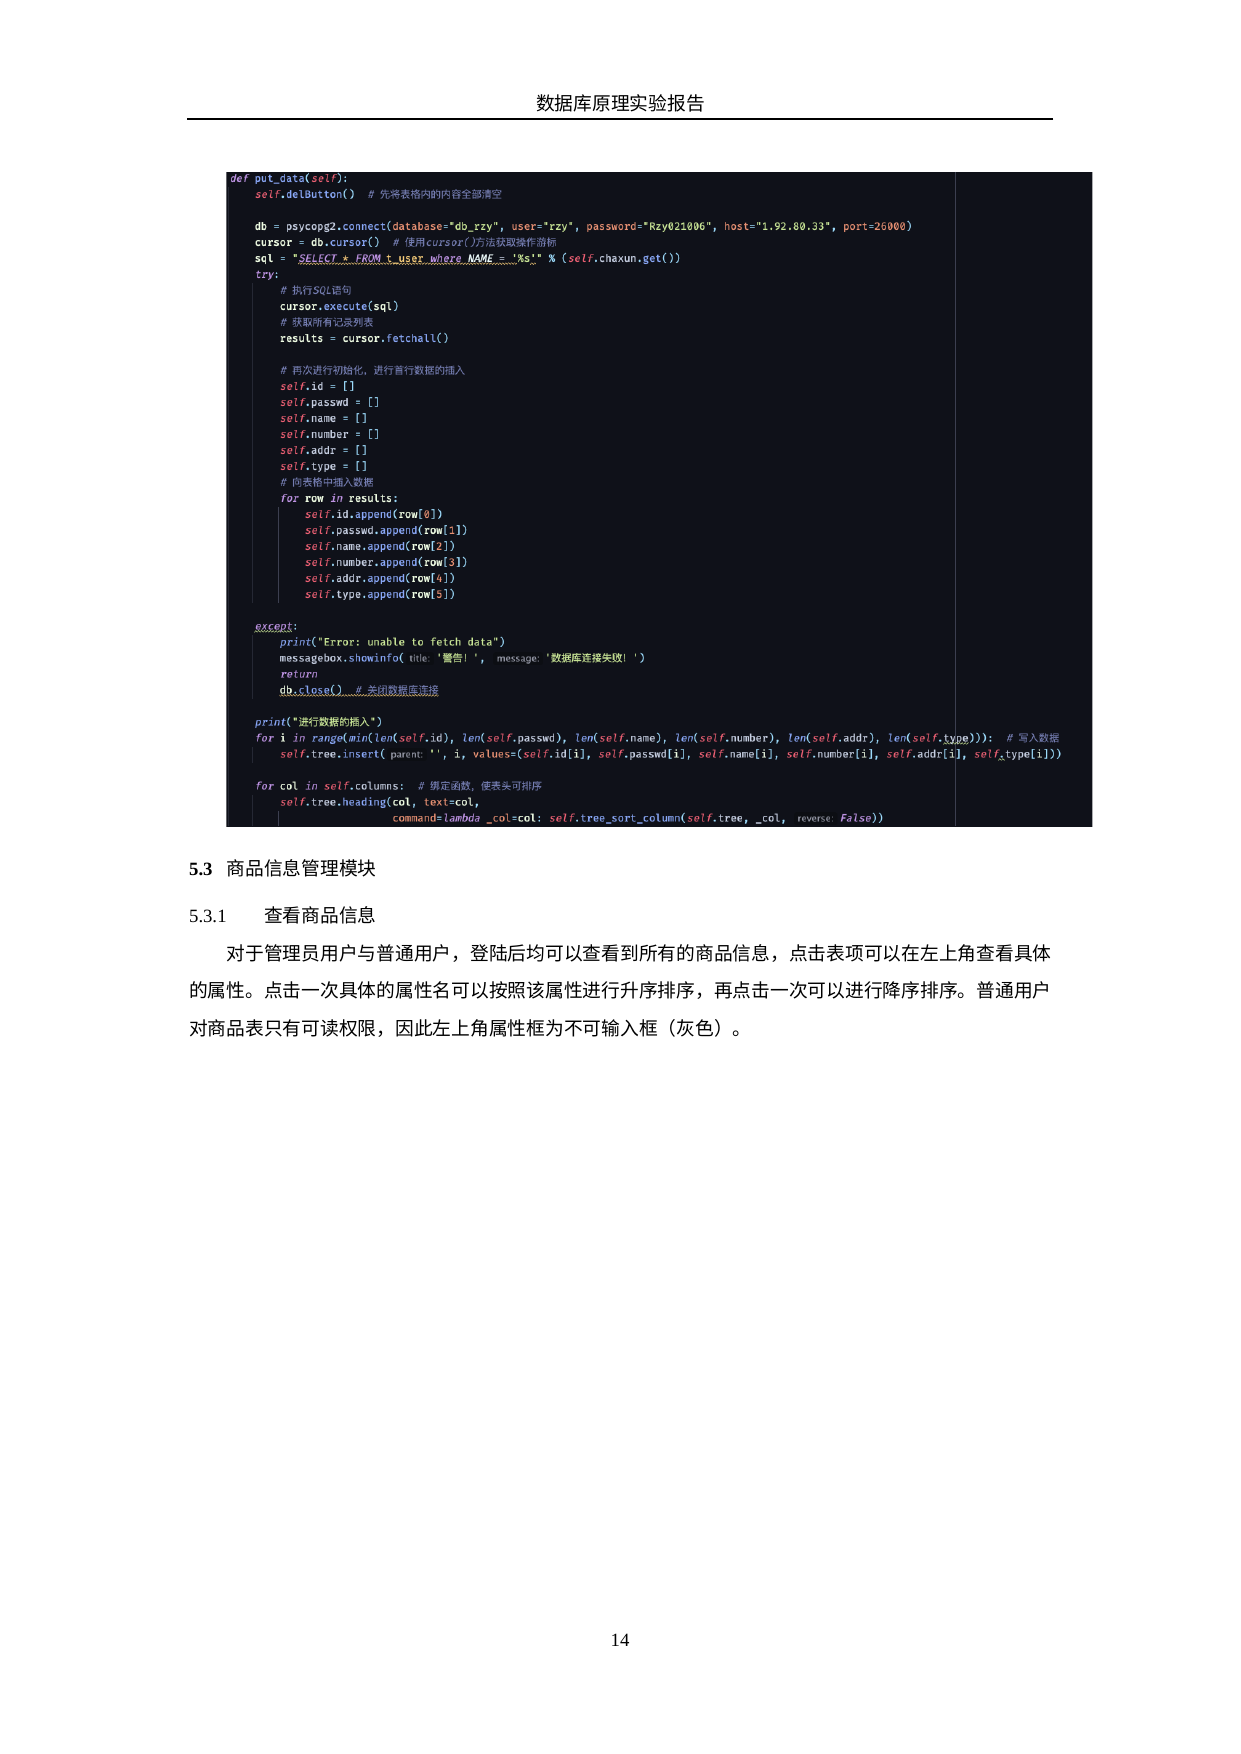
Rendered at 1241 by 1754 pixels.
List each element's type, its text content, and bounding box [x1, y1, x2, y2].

picture [226, 172, 1093, 827]
subtitle 商品信息管理模块 [189, 849, 1051, 886]
text 对于管理员用户与普通用户，登陆后均可以查看到所有的商品信息，点击表项可以在左上角查看具体的属性。点击一次具体的属性名可以按照该属性进行升序排序，再点击一次可以进行降序排序。普通用户对商品表只有可读权限，因此左上角属性框为不可输入框（灰色）。 [189, 933, 1051, 1046]
subtitle 查看商品信息 [189, 896, 1051, 933]
